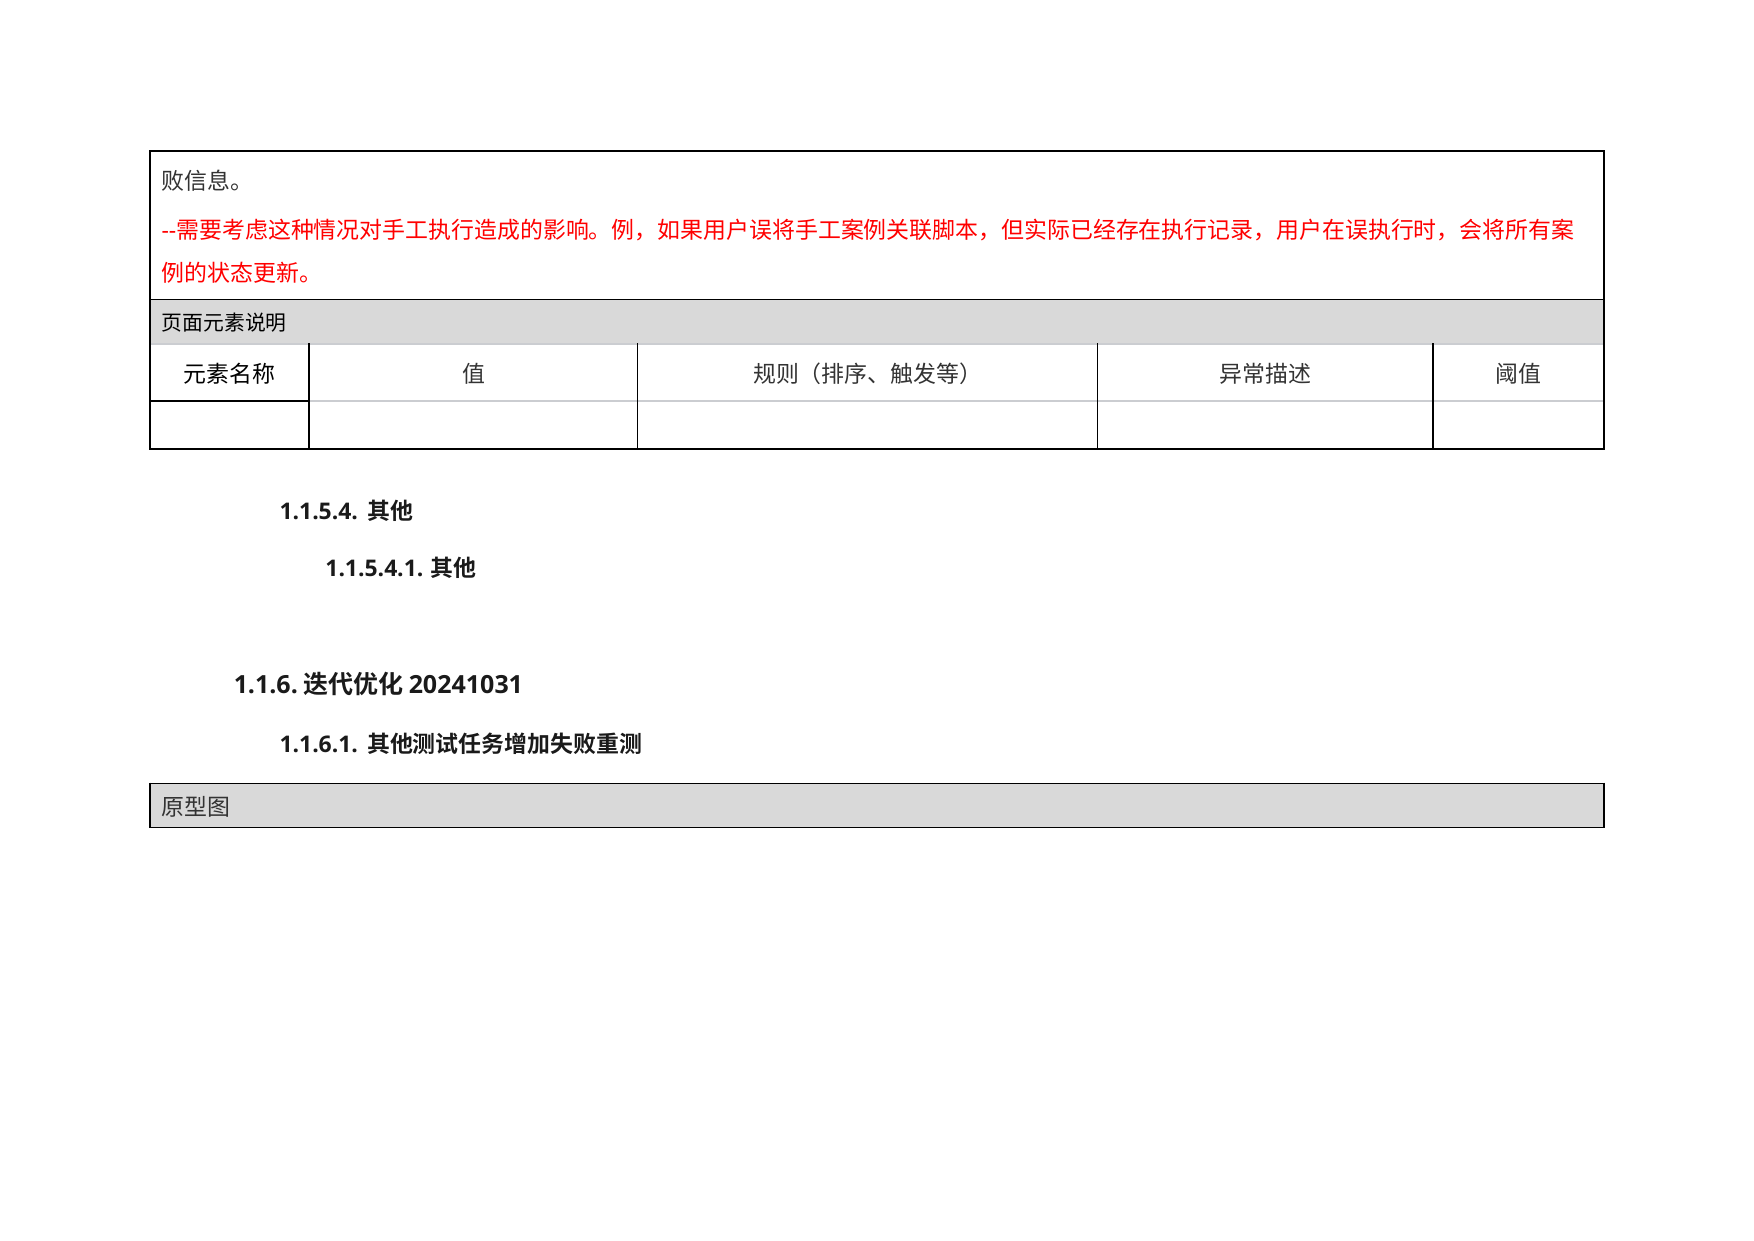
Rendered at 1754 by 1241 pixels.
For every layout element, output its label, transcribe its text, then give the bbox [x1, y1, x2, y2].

table_cell [151, 402, 308, 448]
table_cell 阈值 [1434, 345, 1603, 400]
subtitle 其他 [279, 493, 1612, 526]
table_cell 页面元素说明 [151, 300, 1603, 343]
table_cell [151, 152, 1603, 299]
table_cell 元素名称 [151, 345, 308, 400]
subtitle 迭代优化20241031 [233, 664, 1612, 701]
subtitle 其他 [325, 550, 1612, 583]
table_cell 规则（排序、触发等） [638, 345, 1097, 400]
table_cell [310, 402, 637, 448]
table_cell 异常描述 [1098, 345, 1432, 400]
table_header 原型图 [151, 784, 1603, 827]
table_cell [1098, 402, 1432, 448]
table_cell 值 [310, 345, 637, 400]
table_cell [638, 402, 1097, 448]
table_cell [1434, 402, 1603, 448]
subtitle 其他测试任务增加失败重测 [279, 726, 1612, 759]
